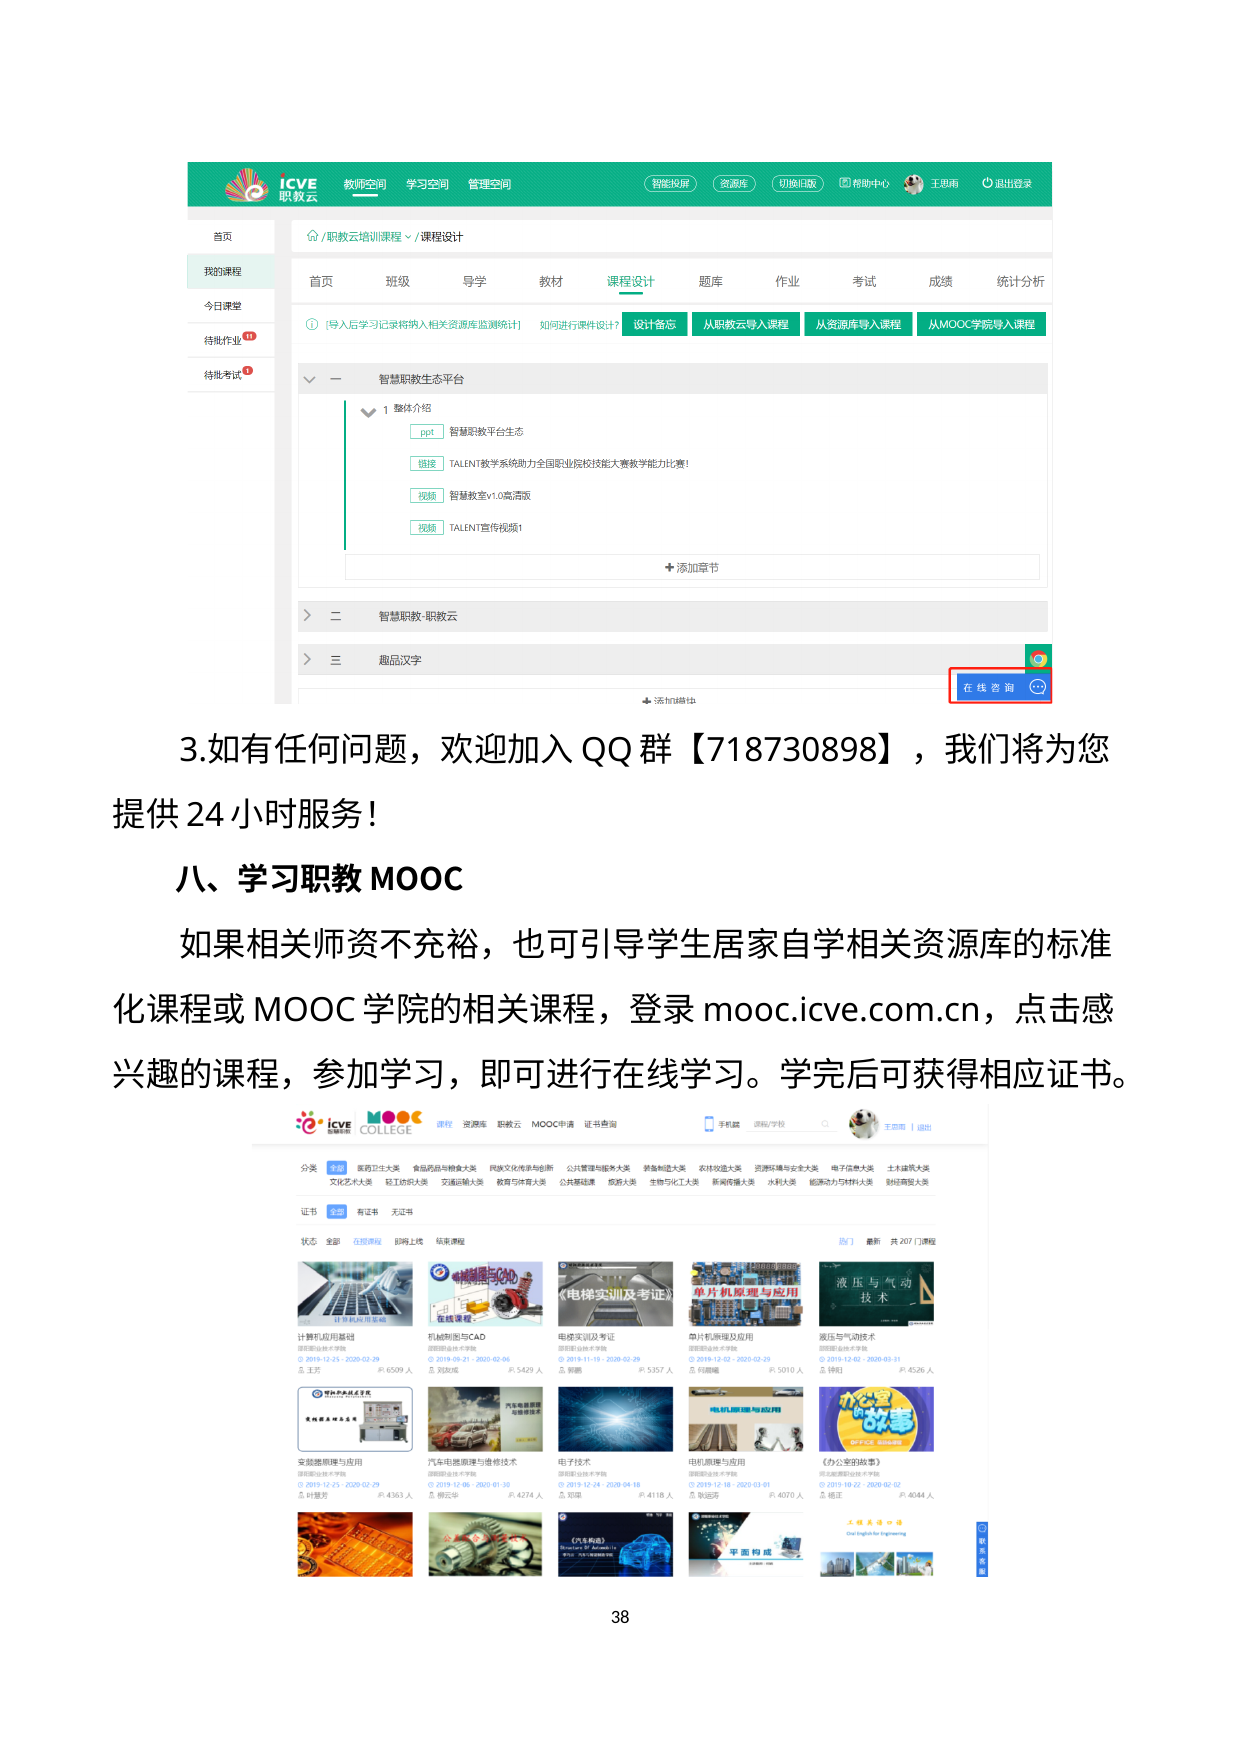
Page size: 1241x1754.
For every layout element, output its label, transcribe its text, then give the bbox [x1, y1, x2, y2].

subtitle 八、学习职教MOOC [112, 844, 1128, 909]
text 如果相关师资不充裕，也可引导学生居家自学相关资源库的标准化课程或MOOC学院的相关课程，登录mooc.icve.com.cn，点击感兴趣的课程，参加学习，即可进行在线学习。学完后可获得相应证书。 [112, 909, 1128, 1104]
picture [187, 162, 1053, 704]
picture [251, 1104, 989, 1577]
text 3.如有任何问题，欢迎加入QQ群【718730898】，我们将为您提供24小时服务！ [112, 714, 1128, 844]
